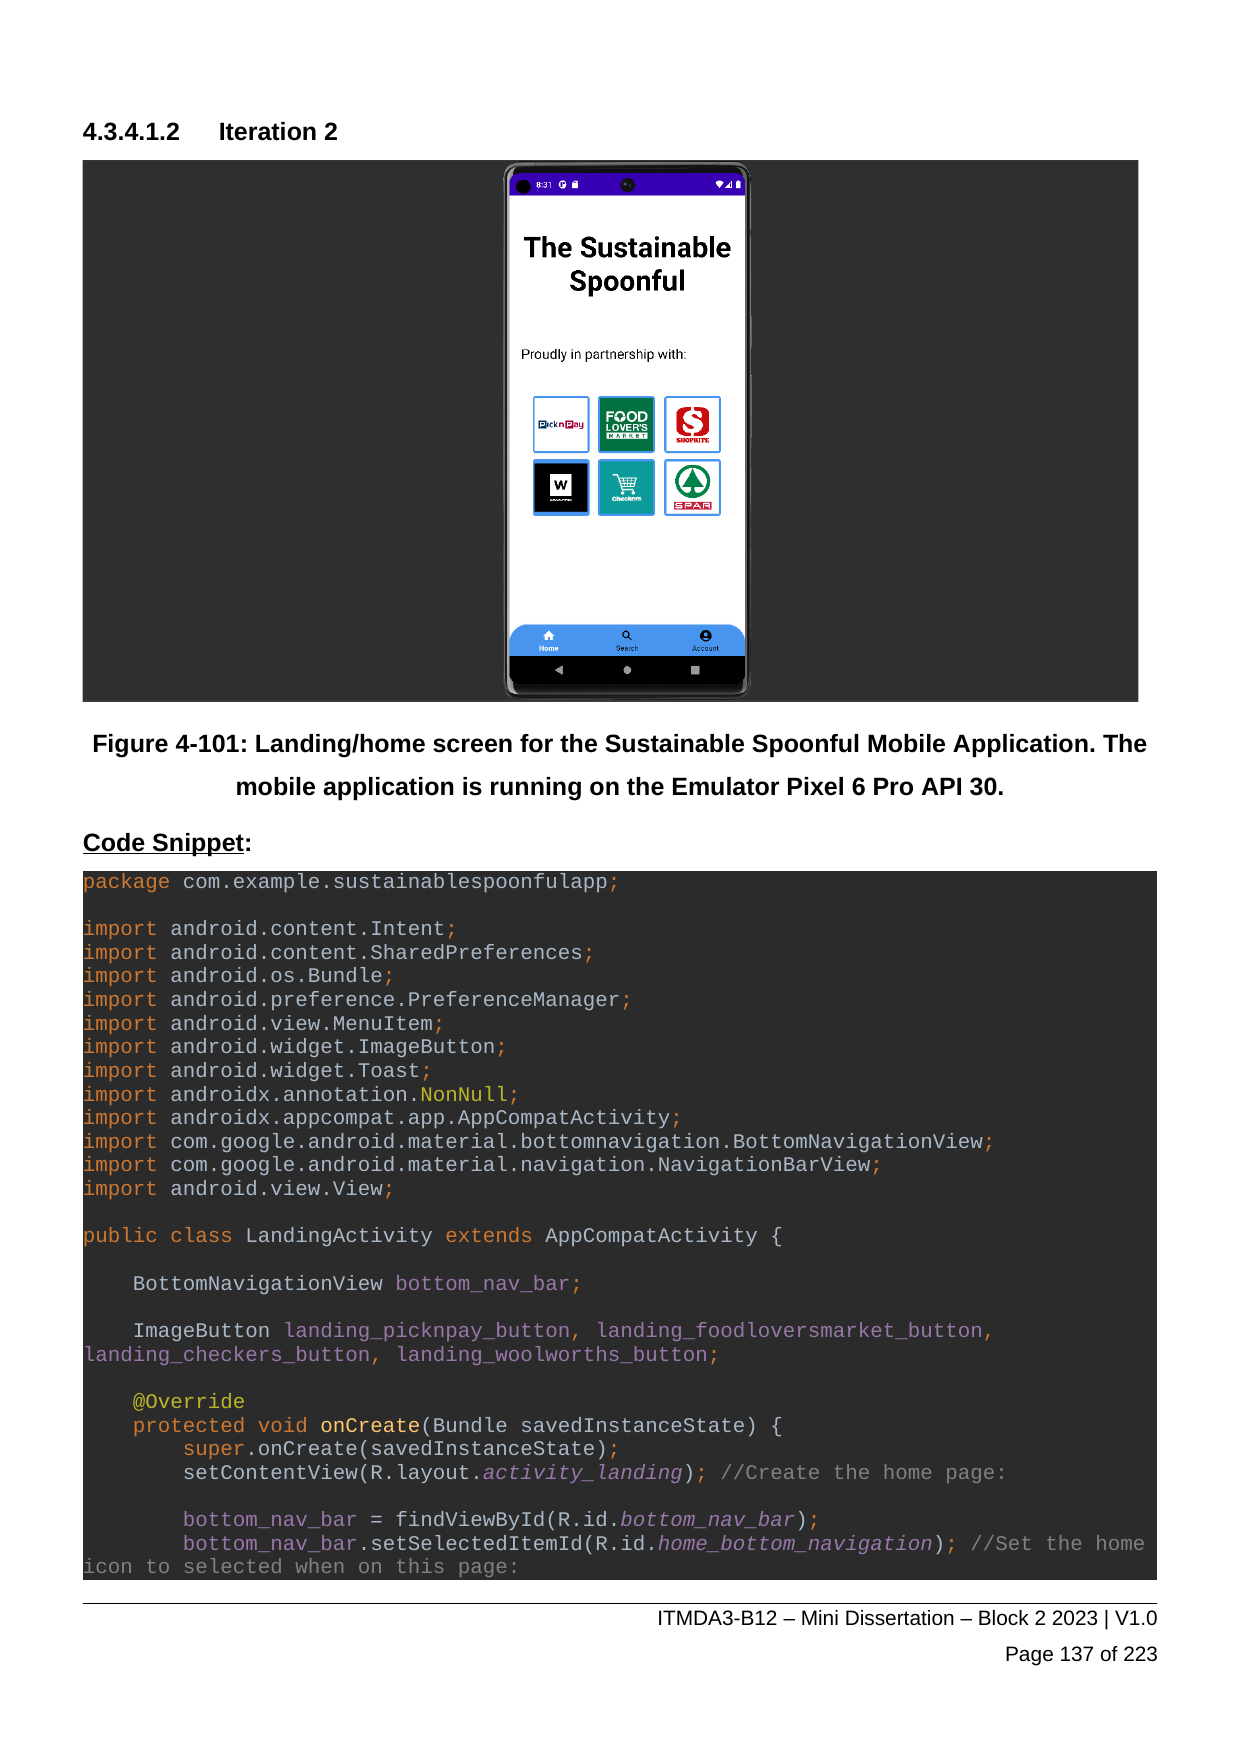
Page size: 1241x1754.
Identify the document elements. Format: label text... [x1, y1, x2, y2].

subtitle Iteration 2 [83, 117, 1157, 146]
text Code Snippet: [83, 828, 1157, 856]
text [83, 871, 1157, 1580]
picture [82, 160, 1139, 702]
